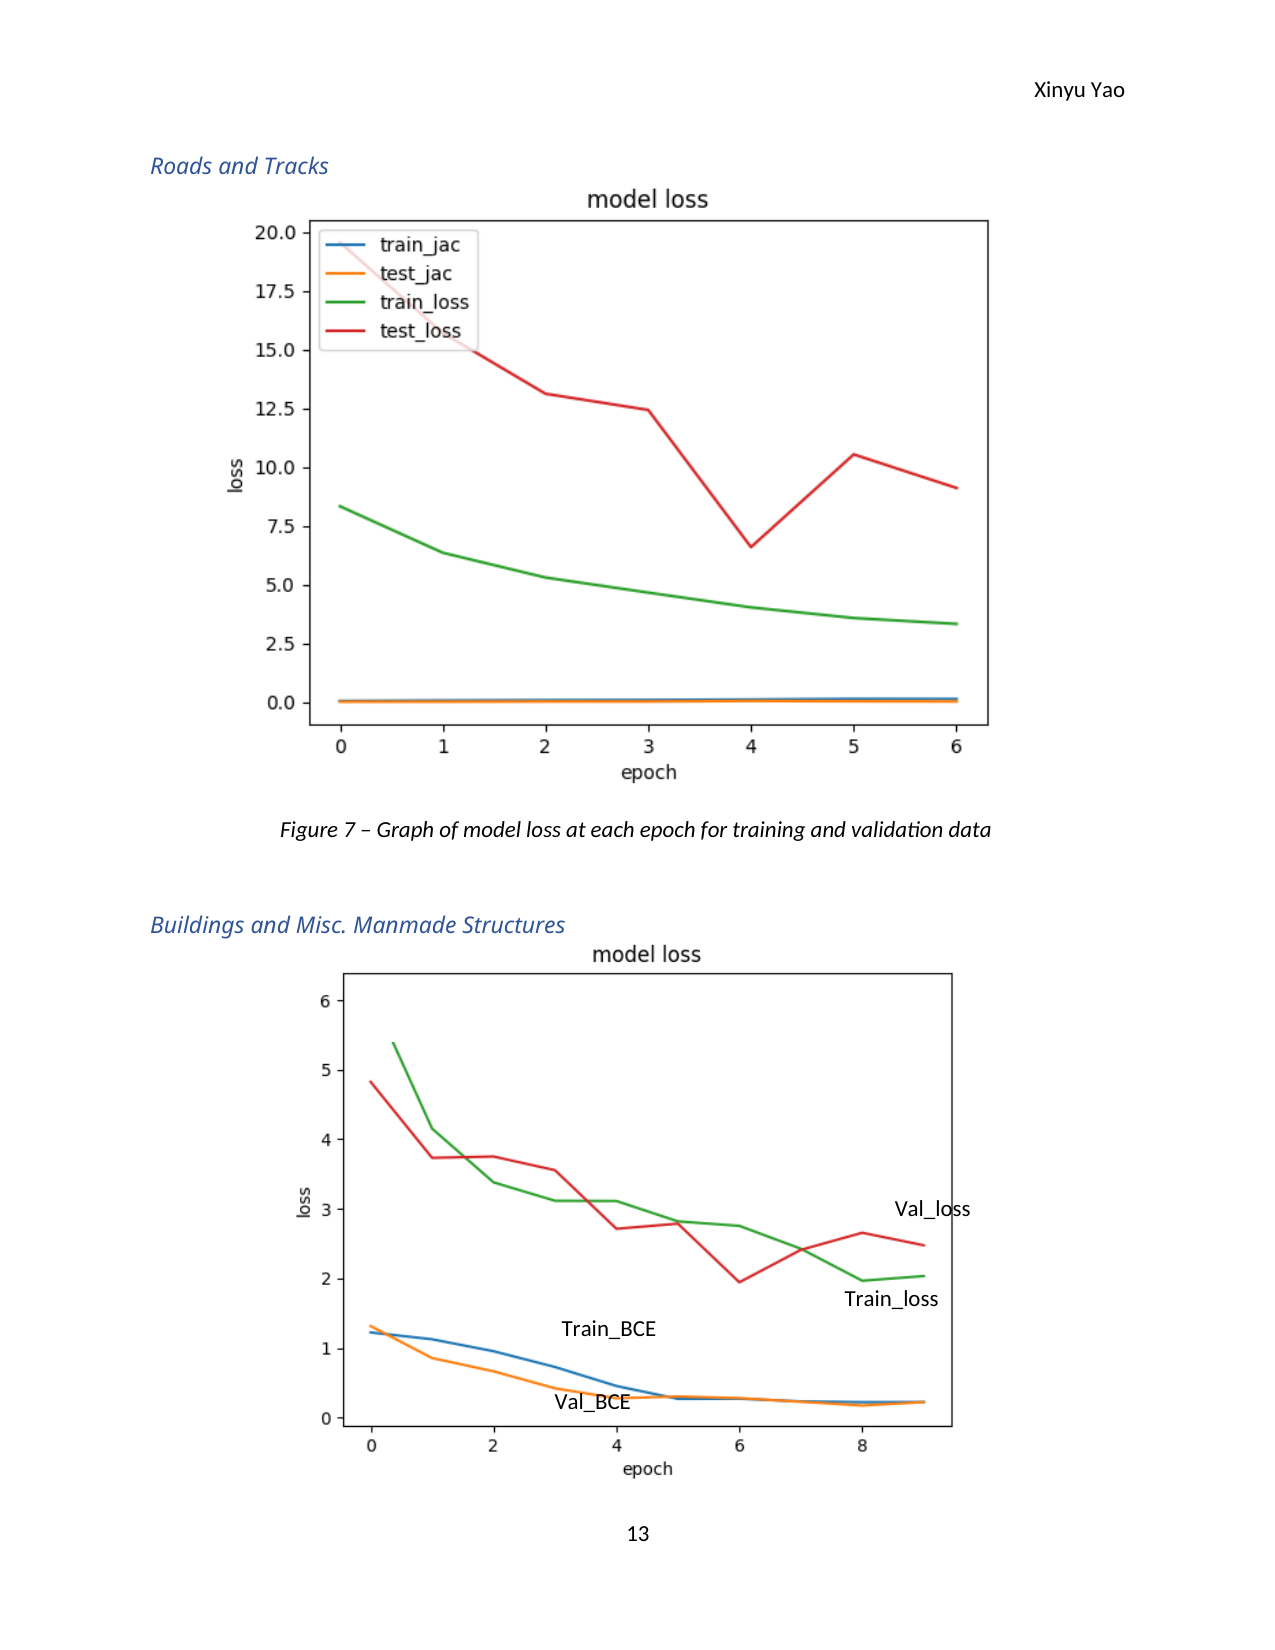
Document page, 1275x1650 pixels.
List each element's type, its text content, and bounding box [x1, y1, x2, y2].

list Figure 7 – Graph of model loss at each epoch for training and validation data [150, 815, 1125, 843]
picture [200, 183, 1075, 797]
subtitle Buildings and Misc. Manmade Structures [150, 909, 1125, 940]
picture [245, 942, 1030, 1491]
subtitle Roads and Tracks [150, 150, 1125, 181]
